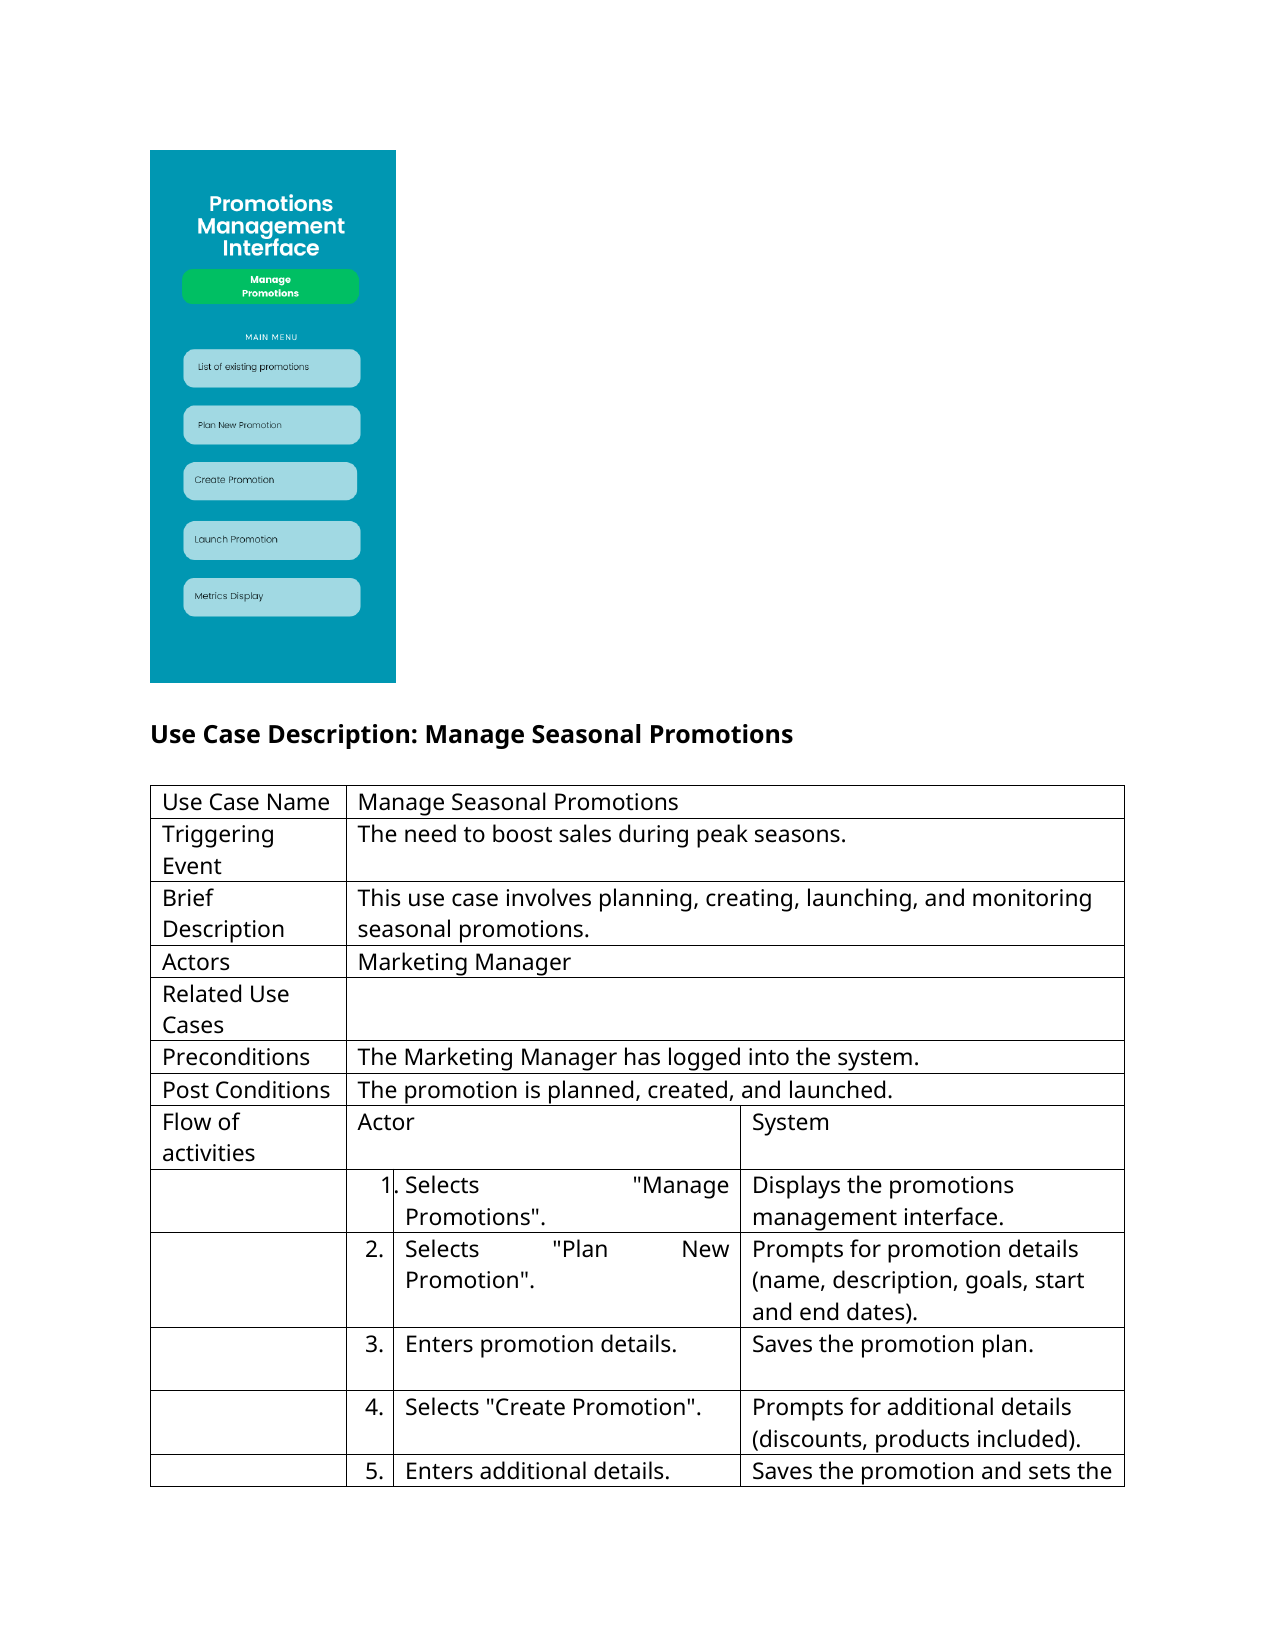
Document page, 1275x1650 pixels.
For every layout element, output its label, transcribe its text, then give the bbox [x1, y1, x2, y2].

table_cell Prompts for promotion details (name, description, goals, start and end dates). [741, 1233, 1124, 1327]
table_cell [347, 1170, 393, 1232]
table_cell Selects "Manage Promotions". [394, 1170, 740, 1232]
table_cell Triggering Event [151, 819, 346, 881]
table_cell The Marketing Manager has logged into the system. [347, 1041, 1124, 1073]
table_cell [151, 1170, 346, 1232]
table_cell [347, 1328, 393, 1390]
table_cell Prompts for additional details (discounts, products included). [741, 1391, 1124, 1454]
table_cell Selects "Create Promotion". [394, 1391, 740, 1454]
table_cell [347, 1455, 393, 1486]
table_cell Preconditions [151, 1041, 346, 1073]
table_cell [151, 1328, 346, 1390]
table_cell Actor [347, 1106, 740, 1168]
table_cell [347, 1391, 393, 1454]
table_cell The promotion is planned, created, and launched. [347, 1074, 1124, 1105]
picture [150, 150, 396, 683]
table_cell This use case involves planning, creating, launching, and monitoring seasonal promotions. [347, 882, 1124, 944]
table_cell [151, 1391, 346, 1454]
table_cell Post Conditions [151, 1074, 346, 1105]
table_cell Displays the promotions management interface. [741, 1170, 1124, 1232]
table_cell The need to boost sales during peak seasons. [347, 819, 1124, 881]
table_cell Brief Description [151, 882, 346, 944]
table_cell Actors [151, 946, 346, 977]
table_cell [151, 1233, 346, 1327]
table_cell Saves the promotion plan. [741, 1328, 1124, 1390]
text Use Case Description: Manage Seasonal Promotions [150, 683, 1125, 751]
table_header Manage Seasonal Promotions [347, 786, 1124, 817]
table_header Use Case Name [151, 786, 346, 817]
table_cell [151, 1455, 346, 1486]
table_cell Flow of activities [151, 1106, 346, 1168]
table_cell Marketing Manager [347, 946, 1124, 977]
table_cell System [741, 1106, 1124, 1168]
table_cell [394, 1455, 740, 1486]
table_cell [347, 1233, 393, 1327]
table_cell [347, 978, 1124, 1040]
table_cell Related Use Cases [151, 978, 346, 1040]
table_cell Enters promotion details. [394, 1328, 740, 1390]
table_cell Selects "Plan New Promotion". [394, 1233, 740, 1327]
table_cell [741, 1455, 1124, 1486]
